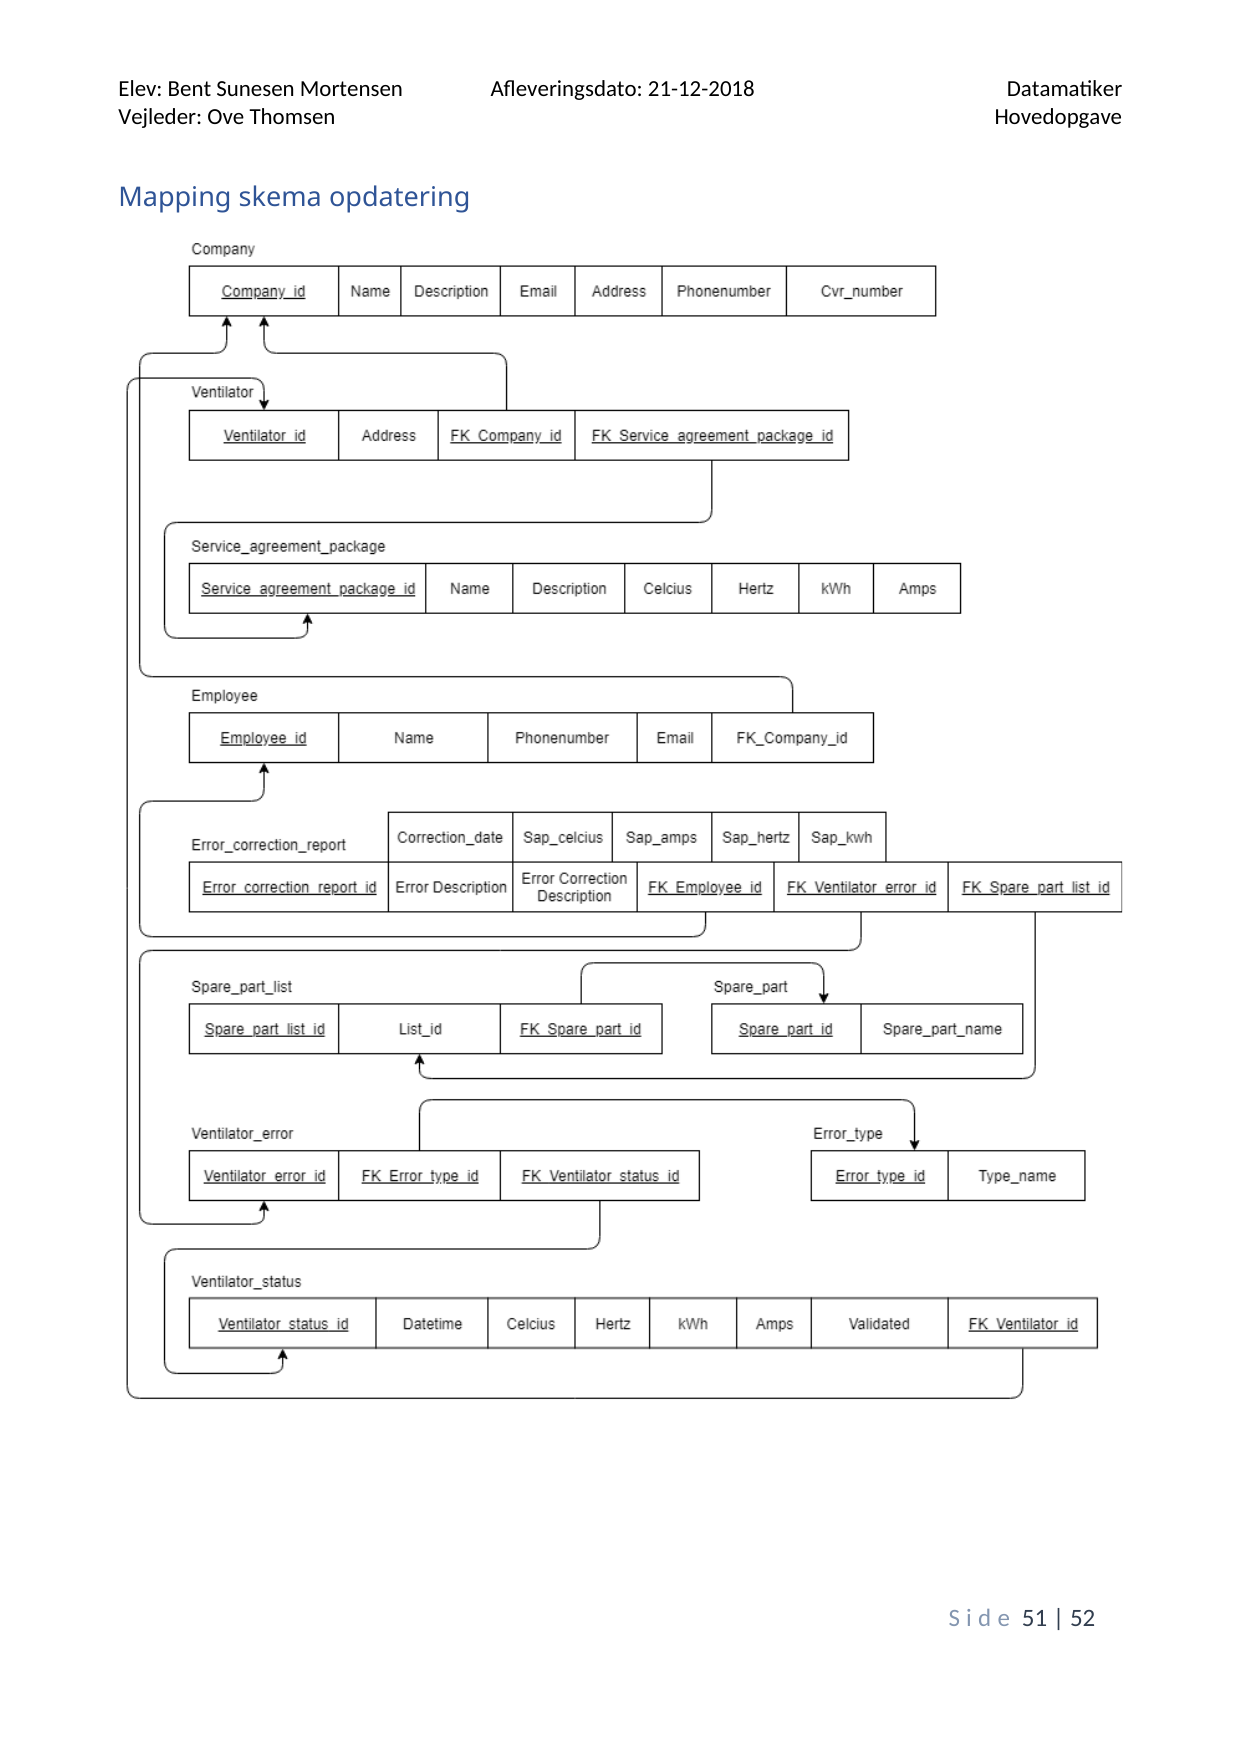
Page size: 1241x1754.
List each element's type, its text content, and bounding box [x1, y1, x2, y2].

subtitle Mapping skema opdatering [118, 177, 1122, 214]
picture [118, 237, 1123, 1409]
